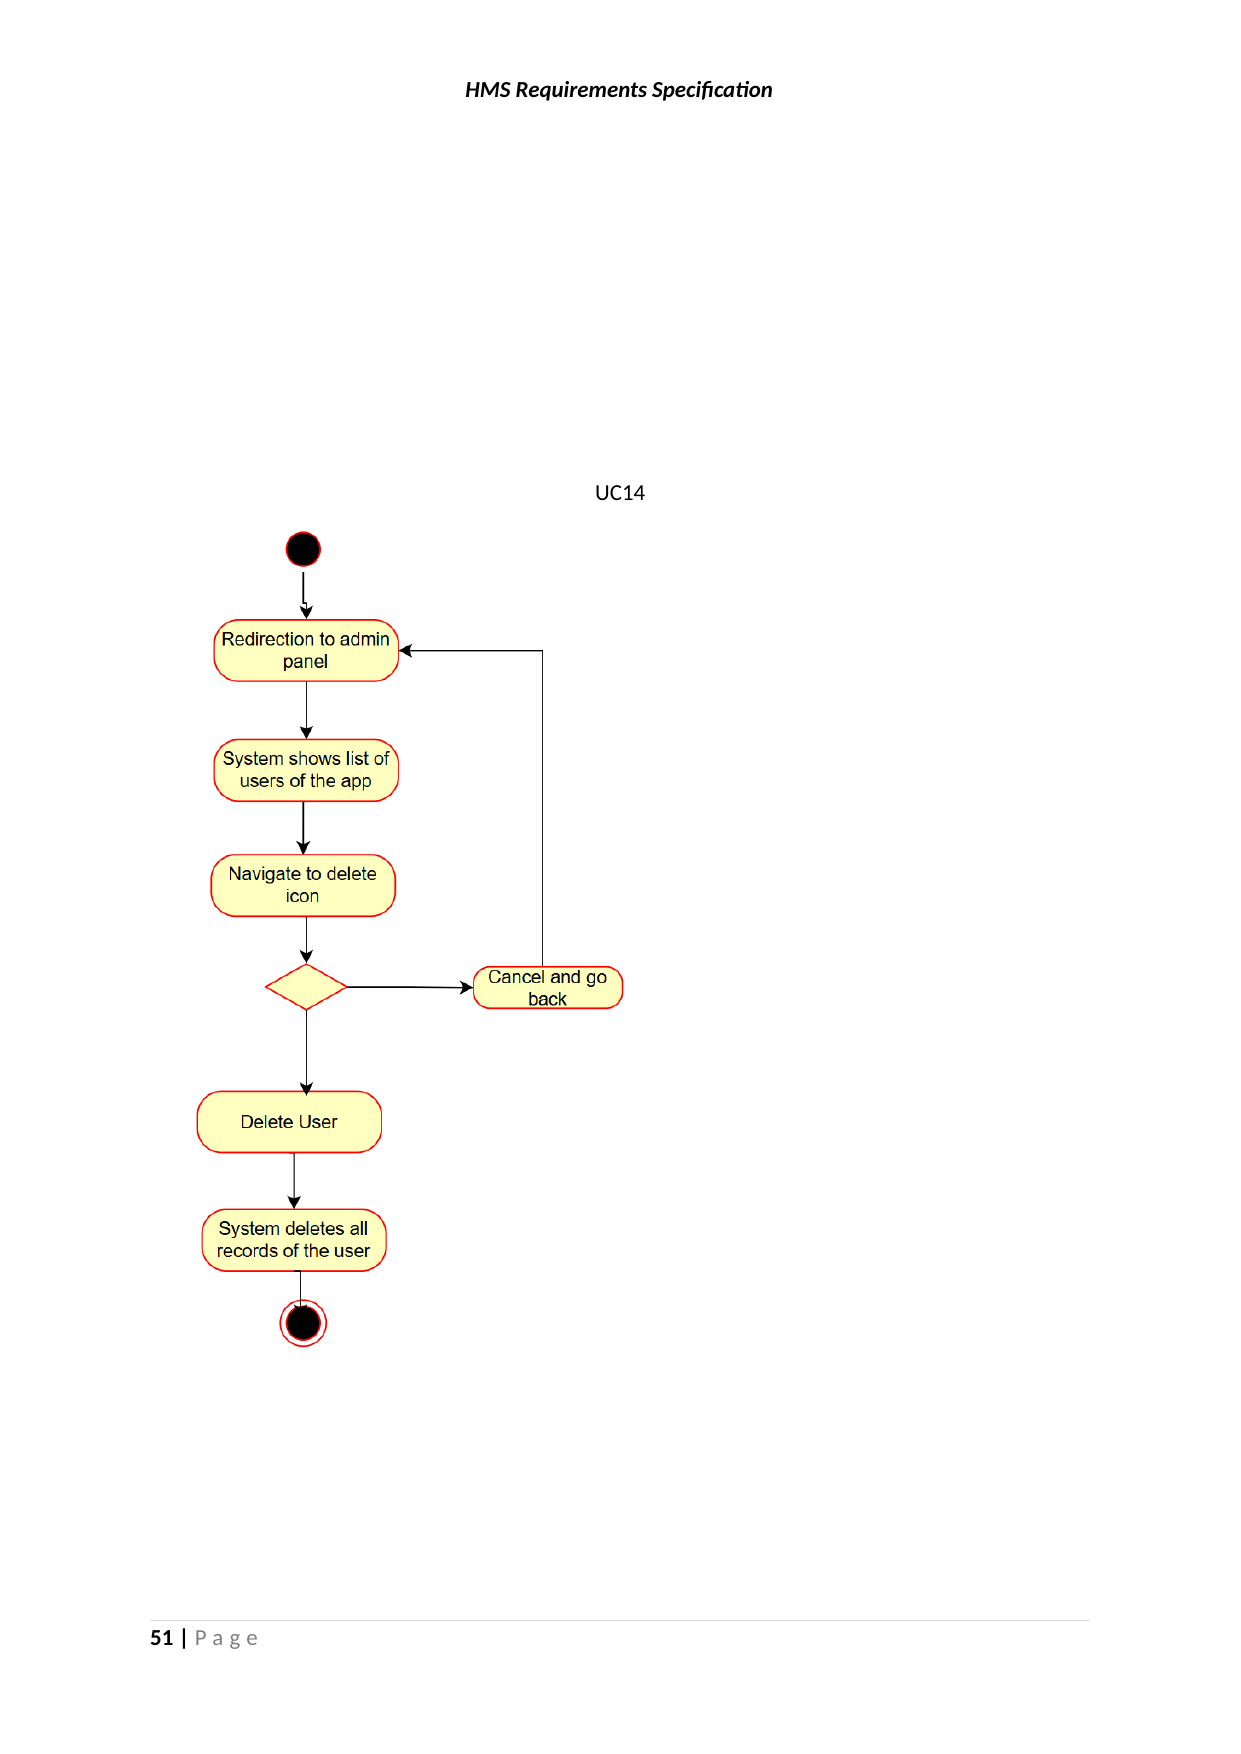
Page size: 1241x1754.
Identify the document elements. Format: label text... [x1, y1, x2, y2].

text UC14 [150, 478, 1090, 506]
picture [150, 525, 647, 1383]
